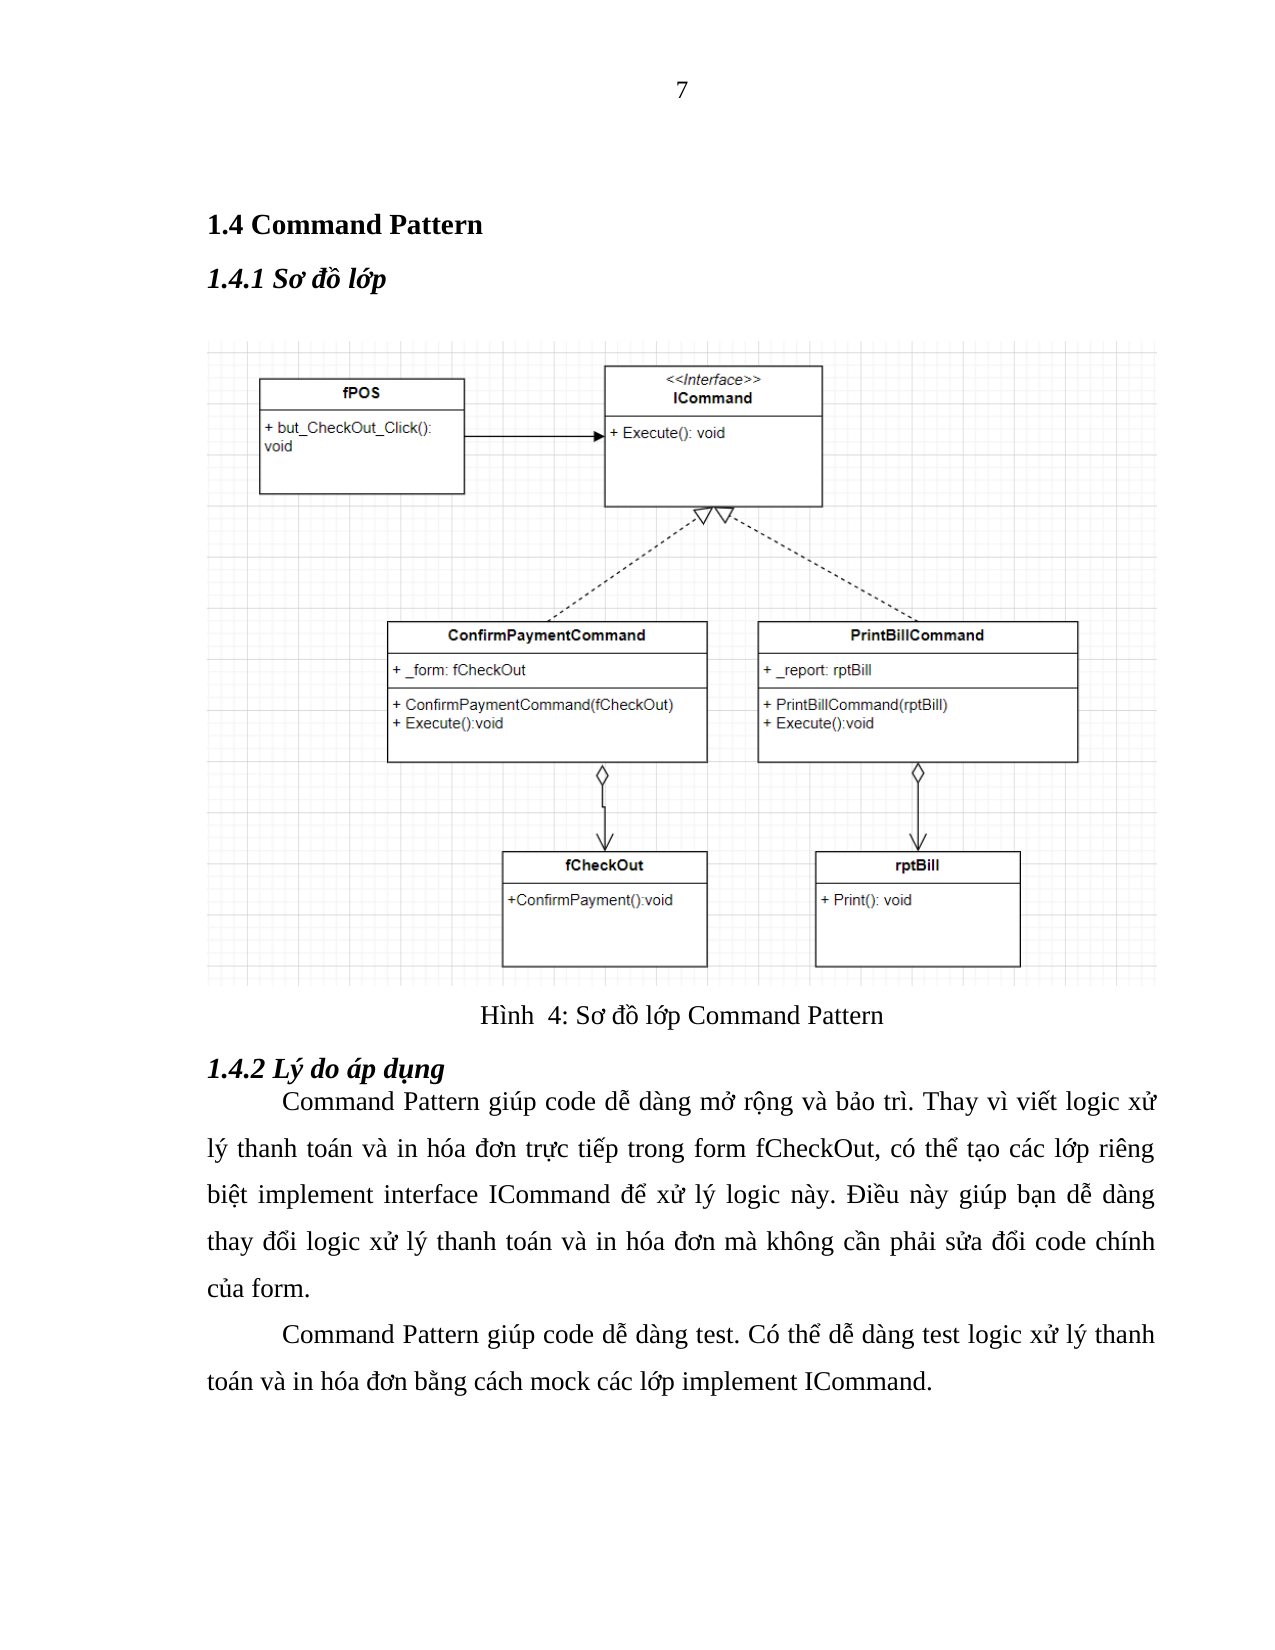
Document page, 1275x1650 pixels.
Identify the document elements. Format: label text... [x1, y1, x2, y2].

text Command Pattern giúp code dễ dàng test. Có thể dễ dàng test logic xử lý thanh toán và in hóa đơn bằng cách mock các lớp implement ICommand. [207, 1318, 1157, 1396]
picture [206, 341, 1157, 986]
subtitle 1.4.1 Sơ đồ lớp [207, 261, 1157, 295]
text Hình 4: Sơ đồ lớp Command Pattern [207, 999, 1157, 1031]
subtitle 1.4.2 Lý do áp dụng [207, 1051, 1157, 1085]
subtitle 1.4 Command Pattern [207, 207, 1157, 240]
text Command Pattern giúp code dễ dàng mở rộng và bảo trì. Thay vì viết logic xử lý thanh toán và in hóa đơn trực tiếp trong form fCheckOut, có thể tạo các lớp riêng biệt implement interface ICommand để xử lý logic này. Điều này giúp bạn dễ dàng thay đổi logic xử lý thanh toán và in hóa đơn mà không cần phải sửa đổi code chính của form. [207, 1085, 1157, 1303]
